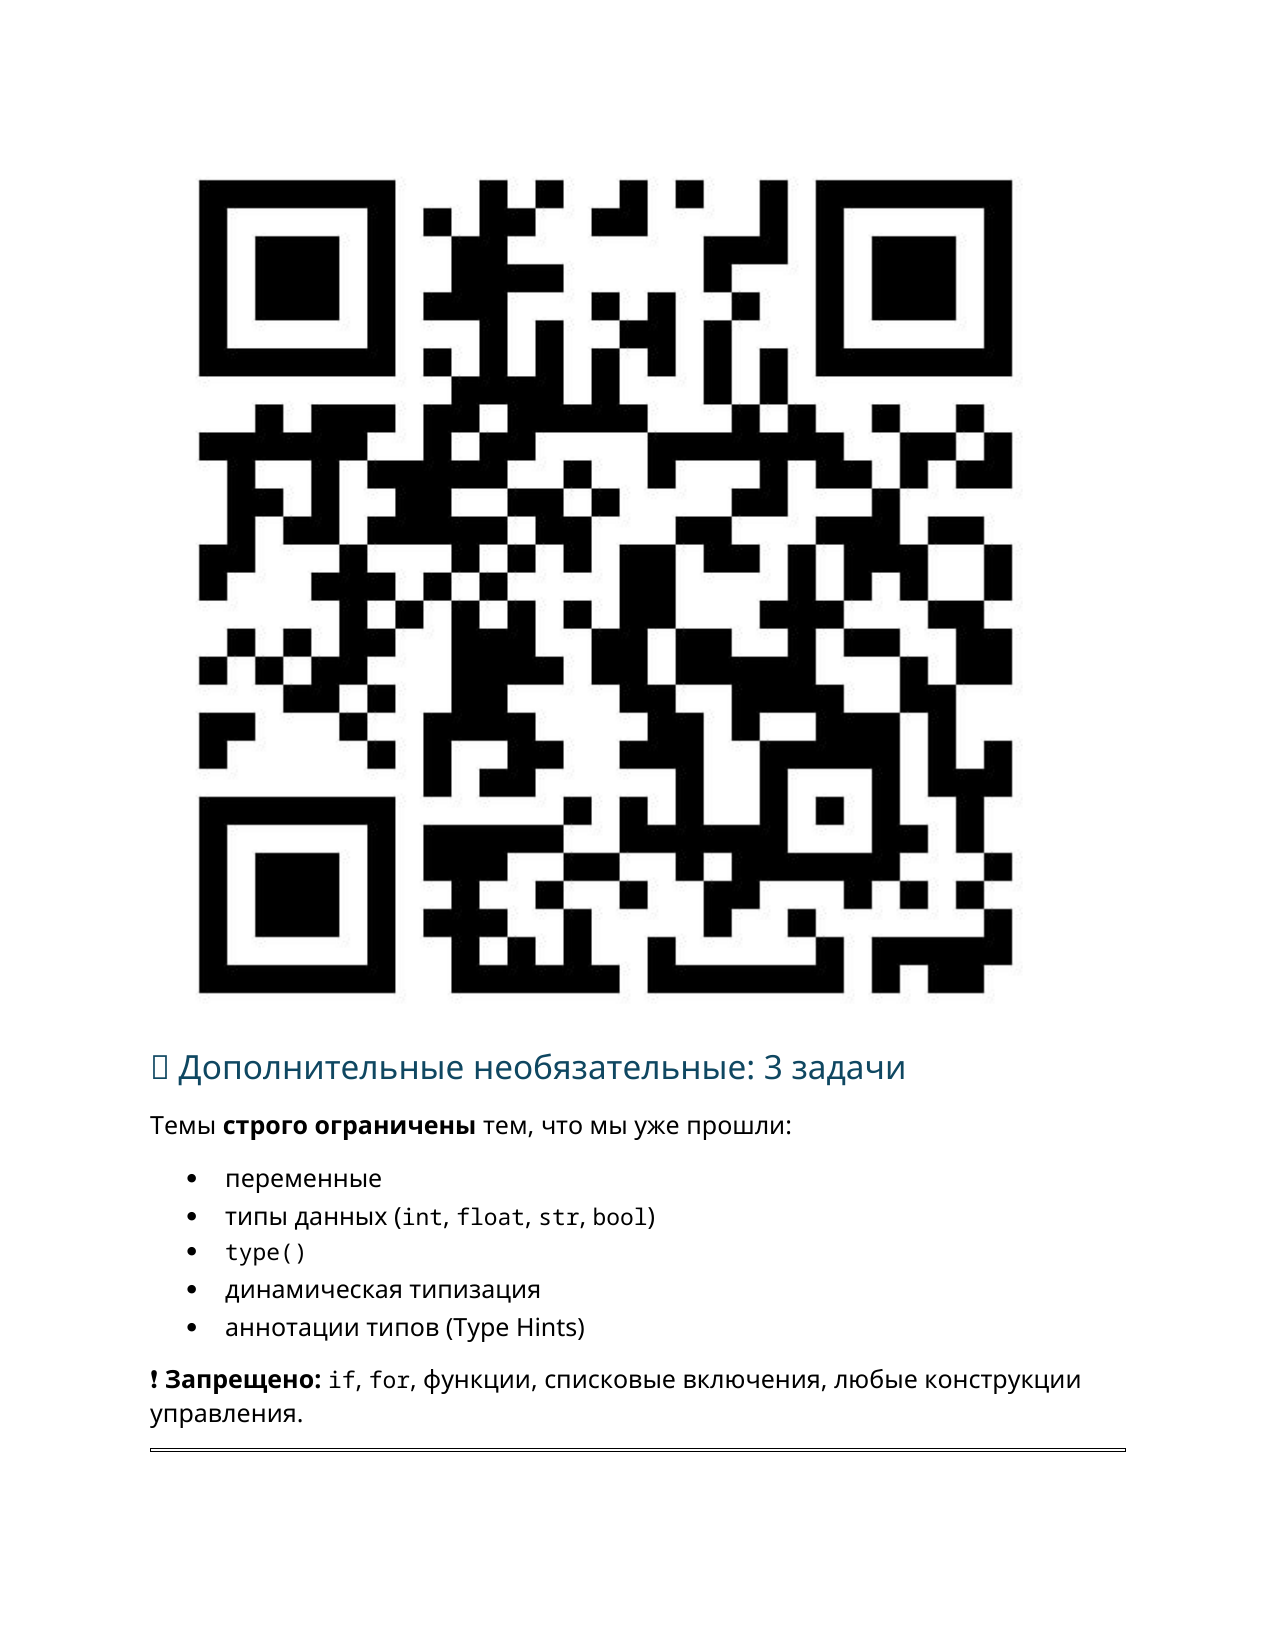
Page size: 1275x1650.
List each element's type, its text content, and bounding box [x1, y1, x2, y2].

text Темы строго ограничены тем, что мы уже прошли: [150, 1108, 1125, 1142]
text ❗ Запрещено: if, for, функции, списковые включения, любые конструкции управления. [150, 1362, 1125, 1430]
picture [168, 150, 1044, 1025]
subtitle 🧩 Дополнительные необязательные: 3 задачи [150, 1044, 1125, 1089]
list переменные [187, 1161, 1125, 1195]
list type() [187, 1236, 1125, 1268]
list типы данных (int, float, str, bool) [187, 1198, 1125, 1233]
list аннотации типов (Type Hints) [187, 1309, 1125, 1343]
list динамическая типизация [187, 1271, 1125, 1305]
